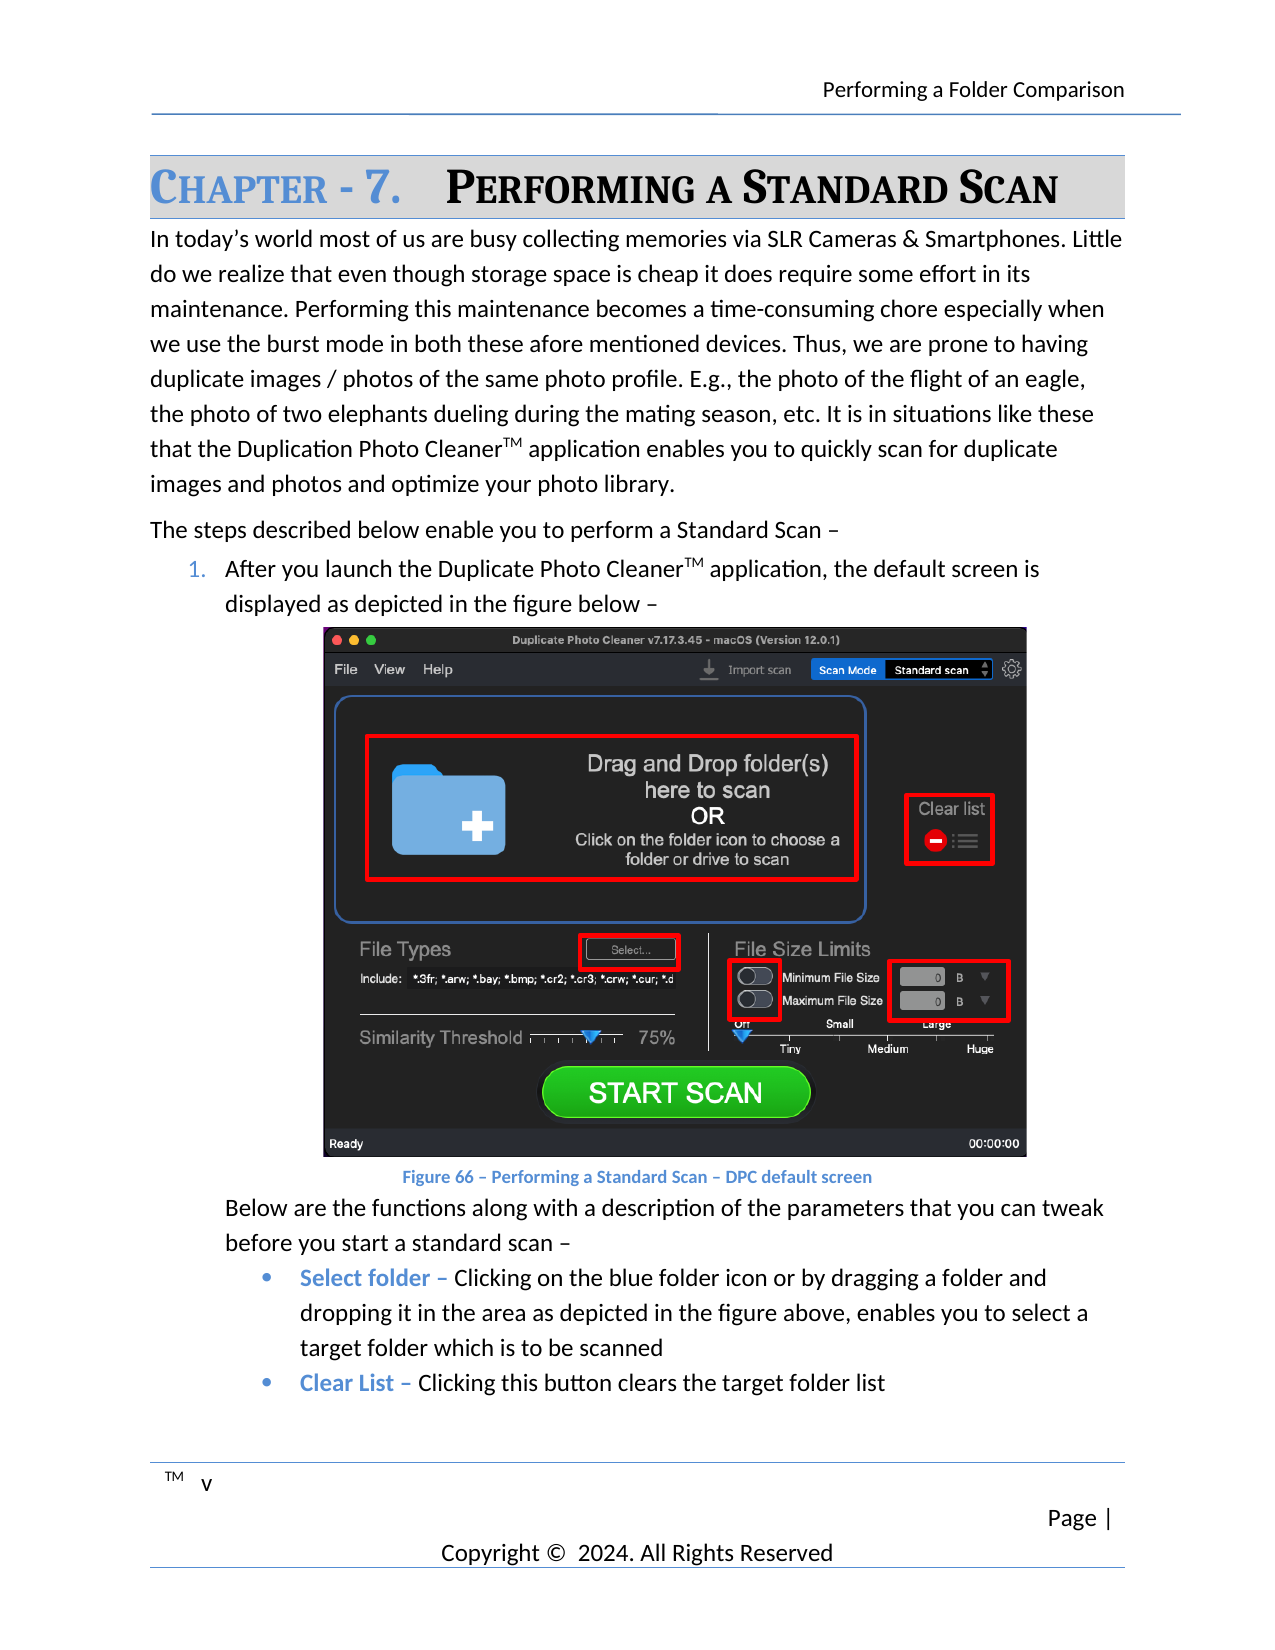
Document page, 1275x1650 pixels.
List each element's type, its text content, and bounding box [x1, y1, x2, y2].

list Clear List – Clicking this button clears the target folder list [262, 1367, 1125, 1398]
list Select folder – Clicking on the blue folder icon or by dragging a folder and dropping it in the area as depicted in the figure above, enables you to select a target folder which is to be scanned [262, 1262, 1125, 1363]
text Figure 66 – Performing a Standard Scan – DPC default screen [150, 1165, 1125, 1188]
subtitle Performing a Standard Scan [150, 156, 1125, 218]
text In today’s world most of us are busy collecting memories via SLR Cameras & Smartphones. Little do we realize that even though storage space is cheap it does require some effort in its maintenance. Performing this maintenance becomes a time-consuming chore especially when we use the burst mode in both these afore mentioned devices. Thus, we are prone to having duplicate images / photos of the same photo profile. E.g., the photo of the flight of an eagle, the photo of two elephants dueling during the mating season, etc. It is in situations like these that the Duplication Photo CleanerTM application enables you to quickly scan for duplicate images and photos and optimize your photo library. [150, 223, 1125, 499]
list After you launch the Duplicate Photo CleanerTM application, the default screen is displayed as depicted in the figure below – [187, 553, 1125, 619]
list Below are the functions along with a description of the parameters that you can tweak before you start a standard scan – [225, 1192, 1125, 1258]
text The steps described below enable you to perform a Standard Scan – [150, 514, 1125, 545]
picture [323, 627, 1027, 1157]
